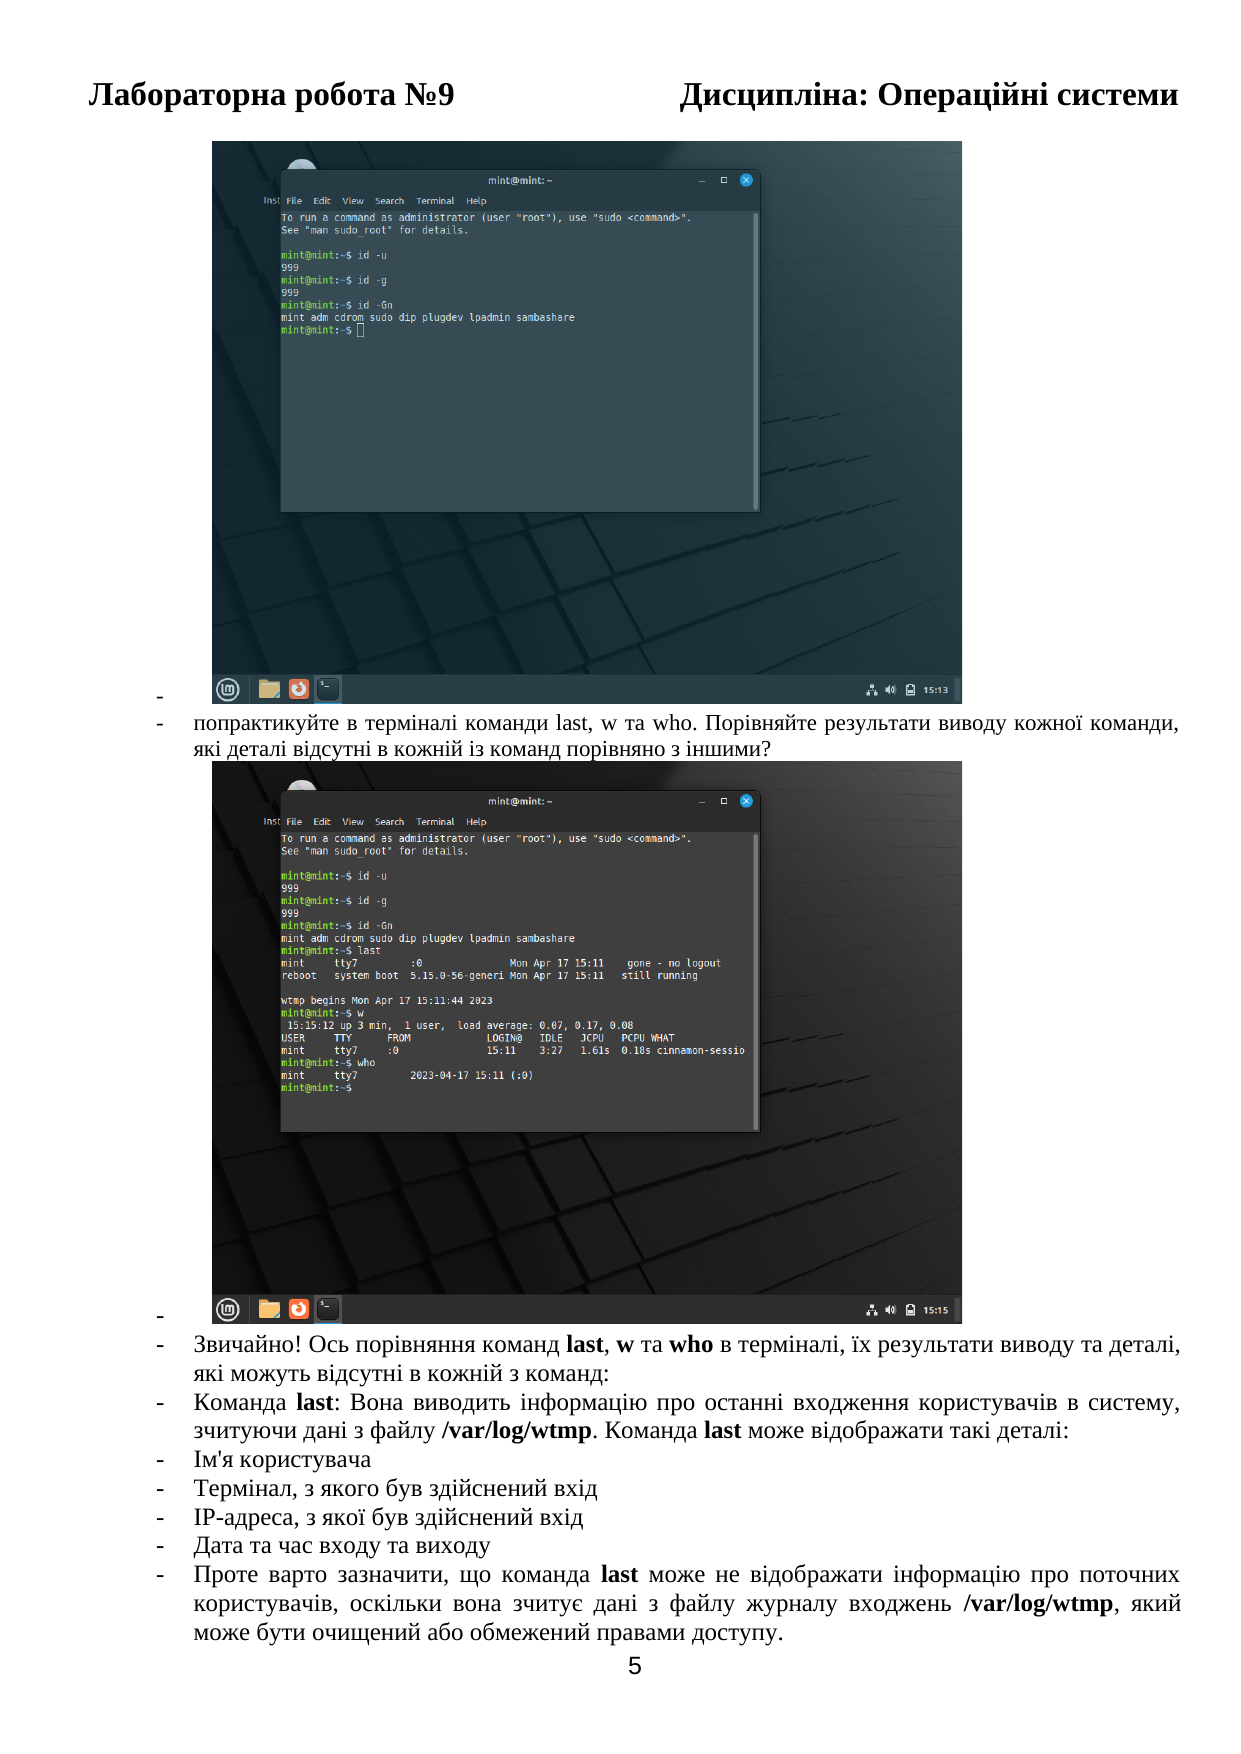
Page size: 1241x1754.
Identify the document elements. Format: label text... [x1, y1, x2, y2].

list Дата та час входу та виходу [156, 1531, 1181, 1559]
list Термінал, з якого був здійснений вхід [156, 1473, 1181, 1502]
list попрактикуйте в терміналі команди last, w та who. Порівняйте результати виводу кожної команди, які деталі відсутні в кожній із команд порівняно з іншими? [156, 709, 1181, 761]
list Проте варто зазначити, що команда last може не відображати інформацію про поточних користувачів, оскільки вона зчитує дані з файлу журналу входжень /var/log/wtmp, який може бути очищений або обмежений правами доступу. [156, 1559, 1181, 1646]
list Ім'я користувача [156, 1444, 1181, 1473]
list Команда last: Вона виводить інформацію про останні входження користувачів в систему, зчитуючи дані з файлу /var/log/wtmp. Команда last може відображати такі деталі: [156, 1387, 1181, 1444]
list IP-адреса, з якої був здійснений вхід [156, 1502, 1181, 1531]
list Звичайно! Ось порівняння команд last, w та who в терміналі, їх результати виводу та деталі, які можуть відсутні в кожній з команд: [156, 1329, 1181, 1387]
